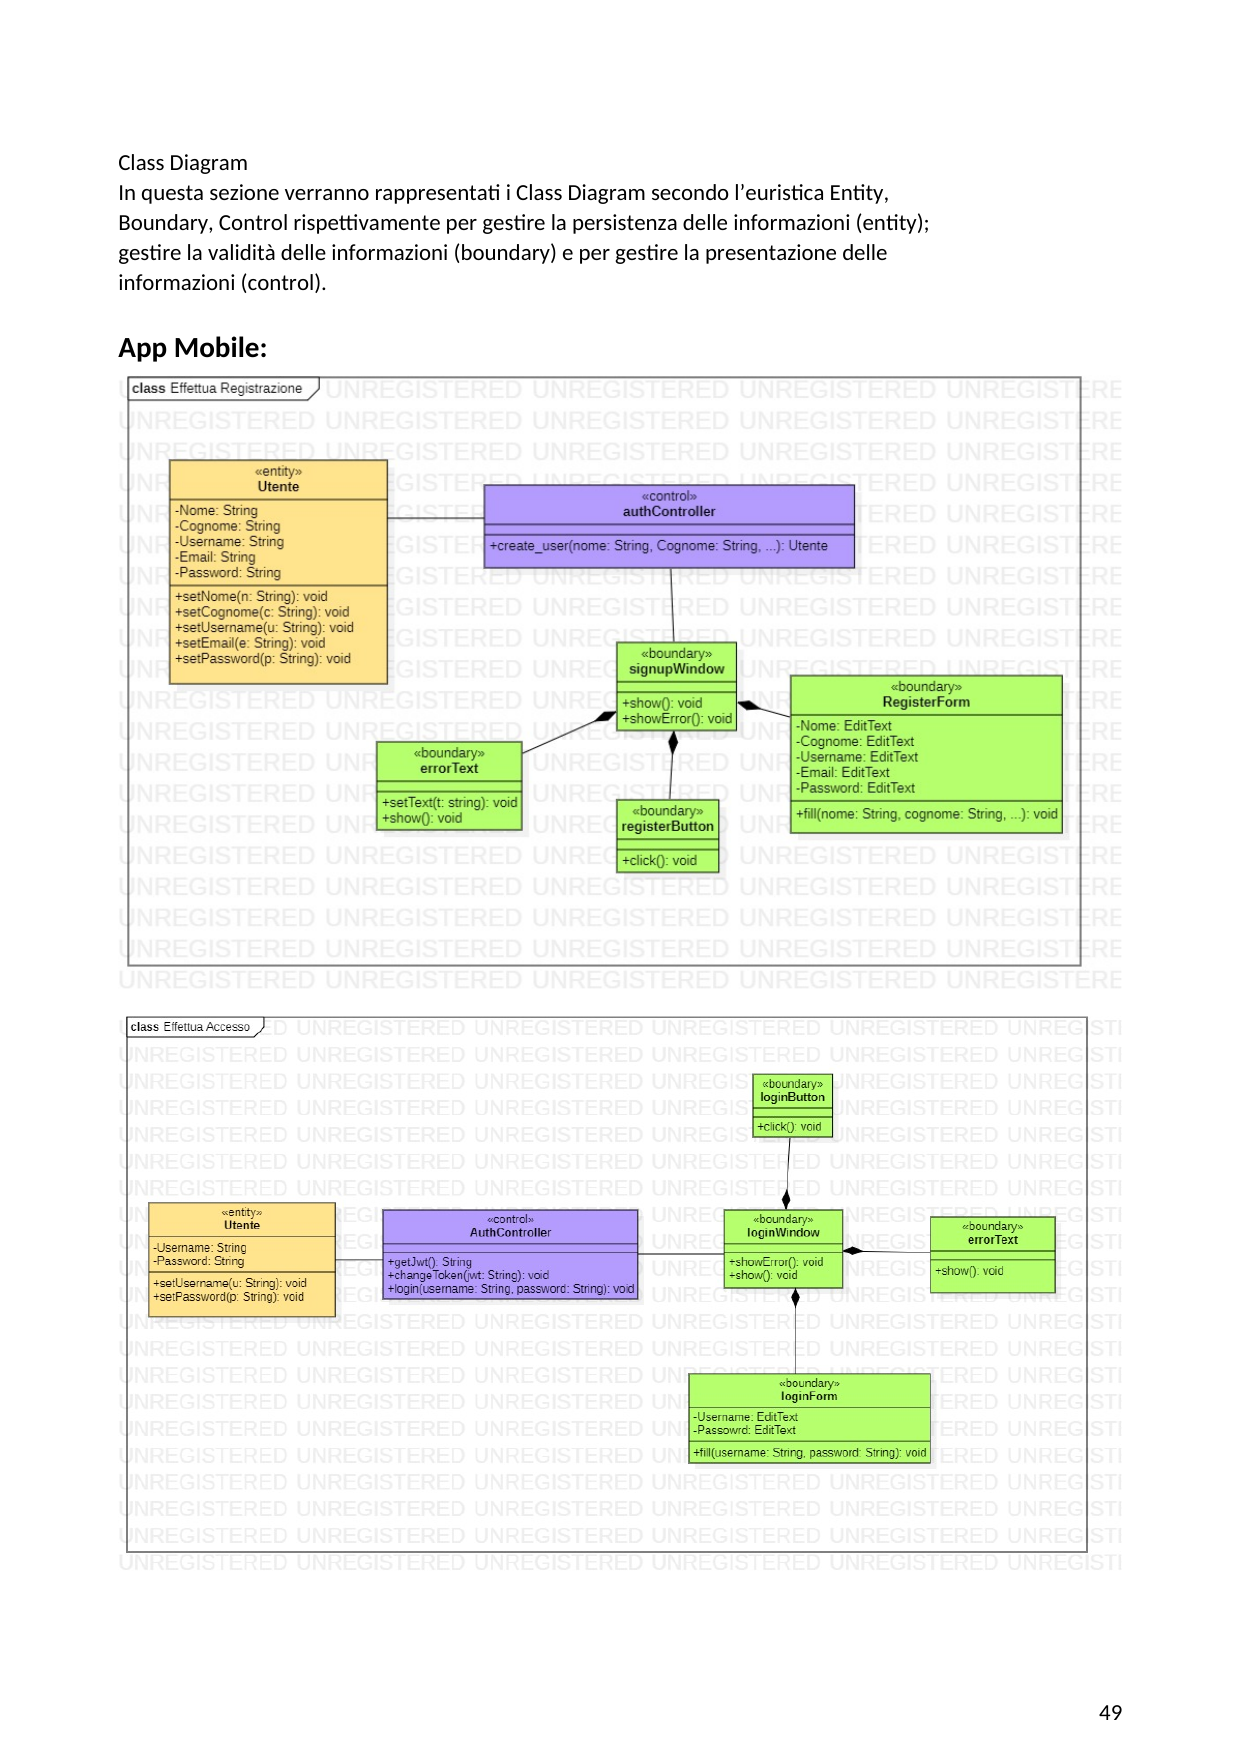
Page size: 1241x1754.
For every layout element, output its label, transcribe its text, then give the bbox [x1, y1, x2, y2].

text In questa sezione verranno rappresentati i Class Diagram secondo l’euristica Entity, [118, 178, 1122, 206]
text informazioni (control). [118, 268, 1122, 296]
picture [118, 1009, 1122, 1587]
text Class Diagram [118, 148, 1122, 176]
text Boundary, Control rispettivamente per gestire la persistenza delle informazioni (entity); [118, 208, 1122, 236]
picture [118, 367, 1122, 1007]
text App Mobile: [118, 329, 1122, 364]
text gestire la validità delle informazioni (boundary) e per gestire la presentazione delle [118, 238, 1122, 266]
